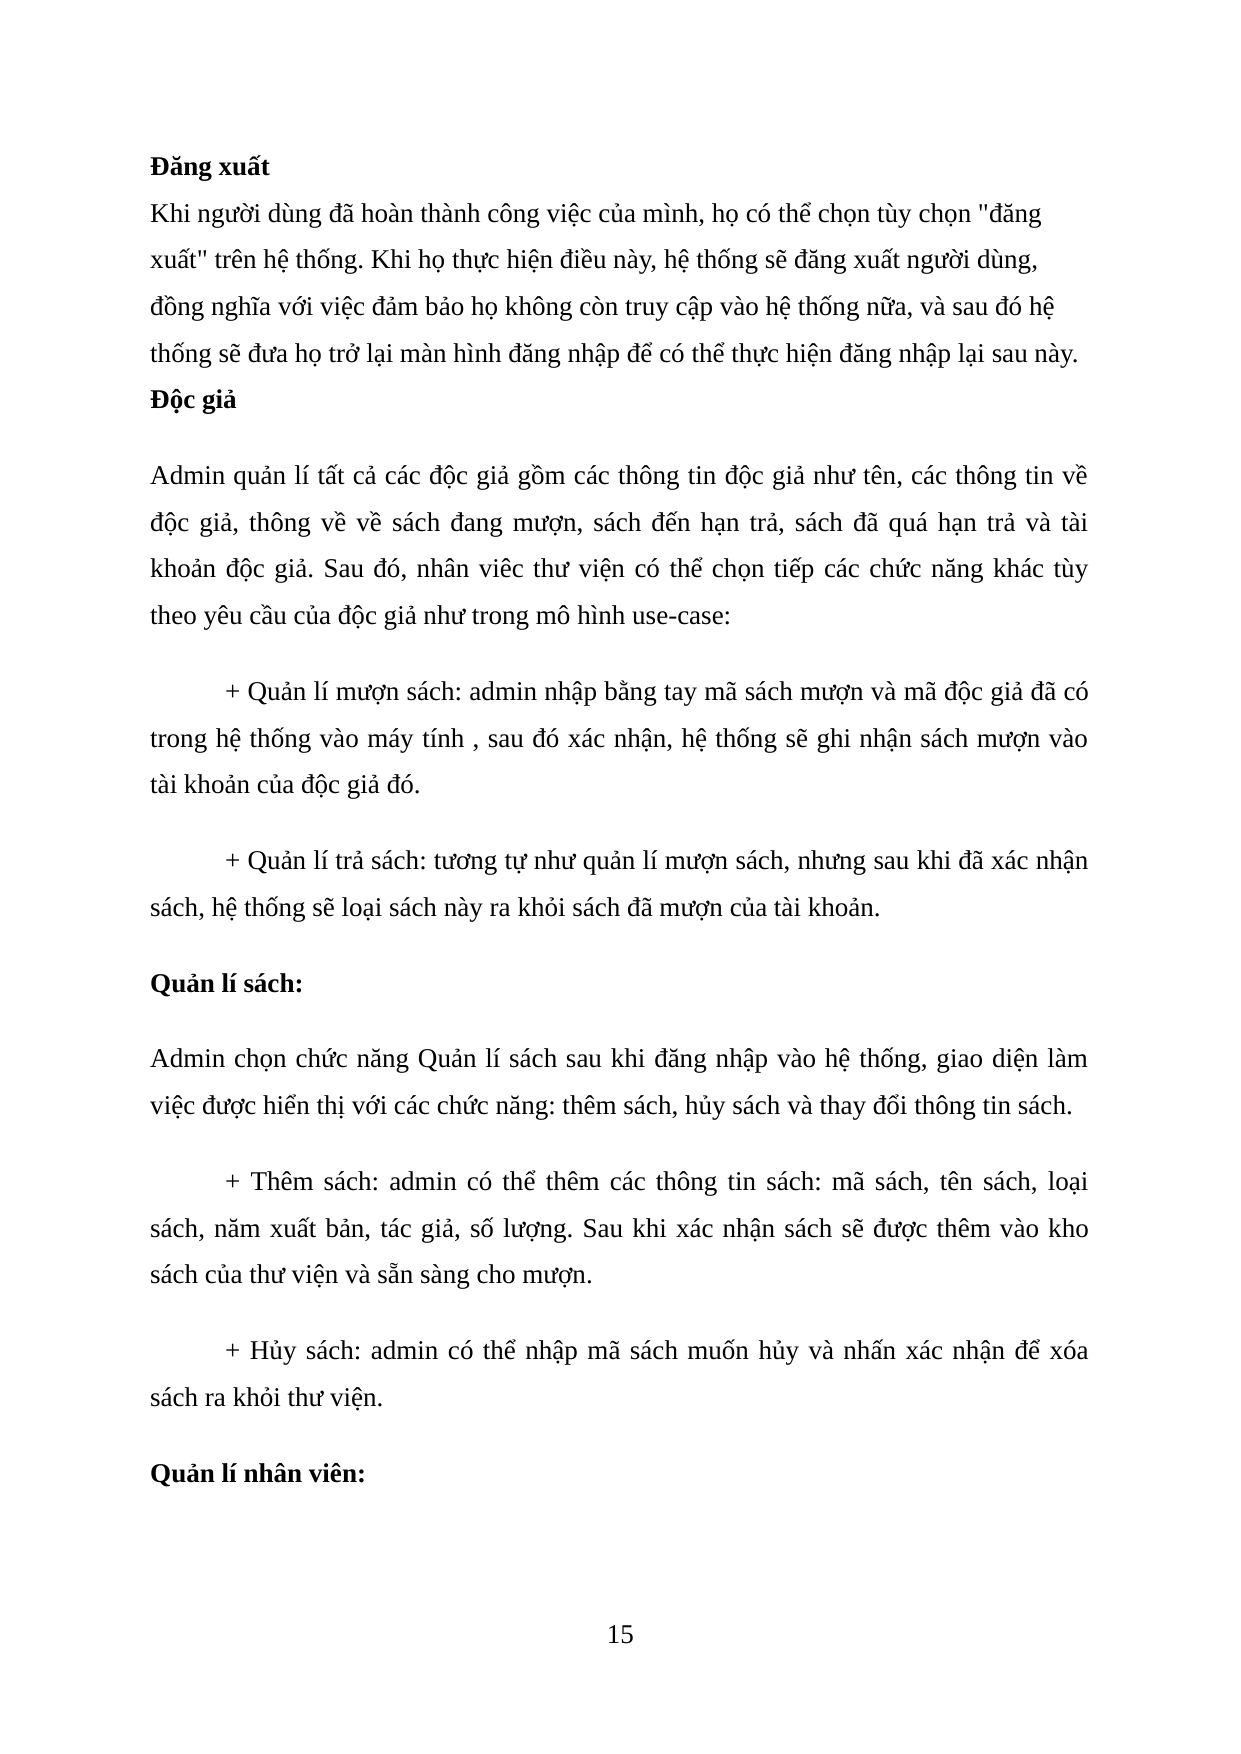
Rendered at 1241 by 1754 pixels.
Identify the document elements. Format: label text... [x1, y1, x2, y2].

text Quản lí nhân viên: [150, 1457, 1090, 1488]
text Quản lí sách: [150, 967, 1090, 998]
text + Quản lí mượn sách: admin nhập bằng tay mã sách mượn và mã độc giả đã có trong hệ thống vào máy tính , sau đó xác nhận, hệ thống sẽ ghi nhận sách mượn vào tài khoản của độc giả đó. [150, 675, 1090, 799]
text Khi người dùng đã hoàn thành công việc của mình, họ có thể chọn tùy chọn "đăng xuất" trên hệ thống. Khi họ thực hiện điều này, hệ thống sẽ đăng xuất người dùng, đồng nghĩa với việc đảm bảo họ không còn truy cập vào hệ thống nữa, và sau đó hệ thống sẽ đưa họ trở lại màn hình đăng nhập để có thể thực hiện đăng nhập lại sau này. [150, 197, 1090, 368]
text + Hủy sách: admin có thể nhập mã sách muốn hủy và nhấn xác nhận để xóa sách ra khỏi thư viện. [150, 1334, 1090, 1412]
text Độc giả [150, 383, 1090, 414]
text + Thêm sách: admin có thể thêm các thông tin sách: mã sách, tên sách, loại sách, năm xuất bản, tác giả, số lượng. Sau khi xác nhận sách sẽ được thêm vào kho sách của thư viện và sẵn sàng cho mượn. [150, 1165, 1090, 1289]
text Admin chọn chức năng Quản lí sách sau khi đăng nhập vào hệ thống, giao diện làm việc được hiển thị với các chức năng: thêm sách, hủy sách và thay đổi thông tin sách. [150, 1042, 1090, 1120]
text Admin quản lí tất cả các độc giả gồm các thông tin độc giả như tên, các thông tin về độc giả, thông về về sách đang mượn, sách đến hạn trả, sách đã quá hạn trả và tài khoản độc giả. Sau đó, nhân viêc thư viện có thể chọn tiếp các chức năng khác tùy theo yêu cầu của độc giả như trong mô hình use-case: [150, 459, 1090, 630]
text + Quản lí trả sách: tương tự như quản lí mượn sách, nhưng sau khi đã xác nhận sách, hệ thống sẽ loại sách này ra khỏi sách đã mượn của tài khoản. [150, 844, 1090, 922]
text Đăng xuất [150, 150, 1090, 181]
